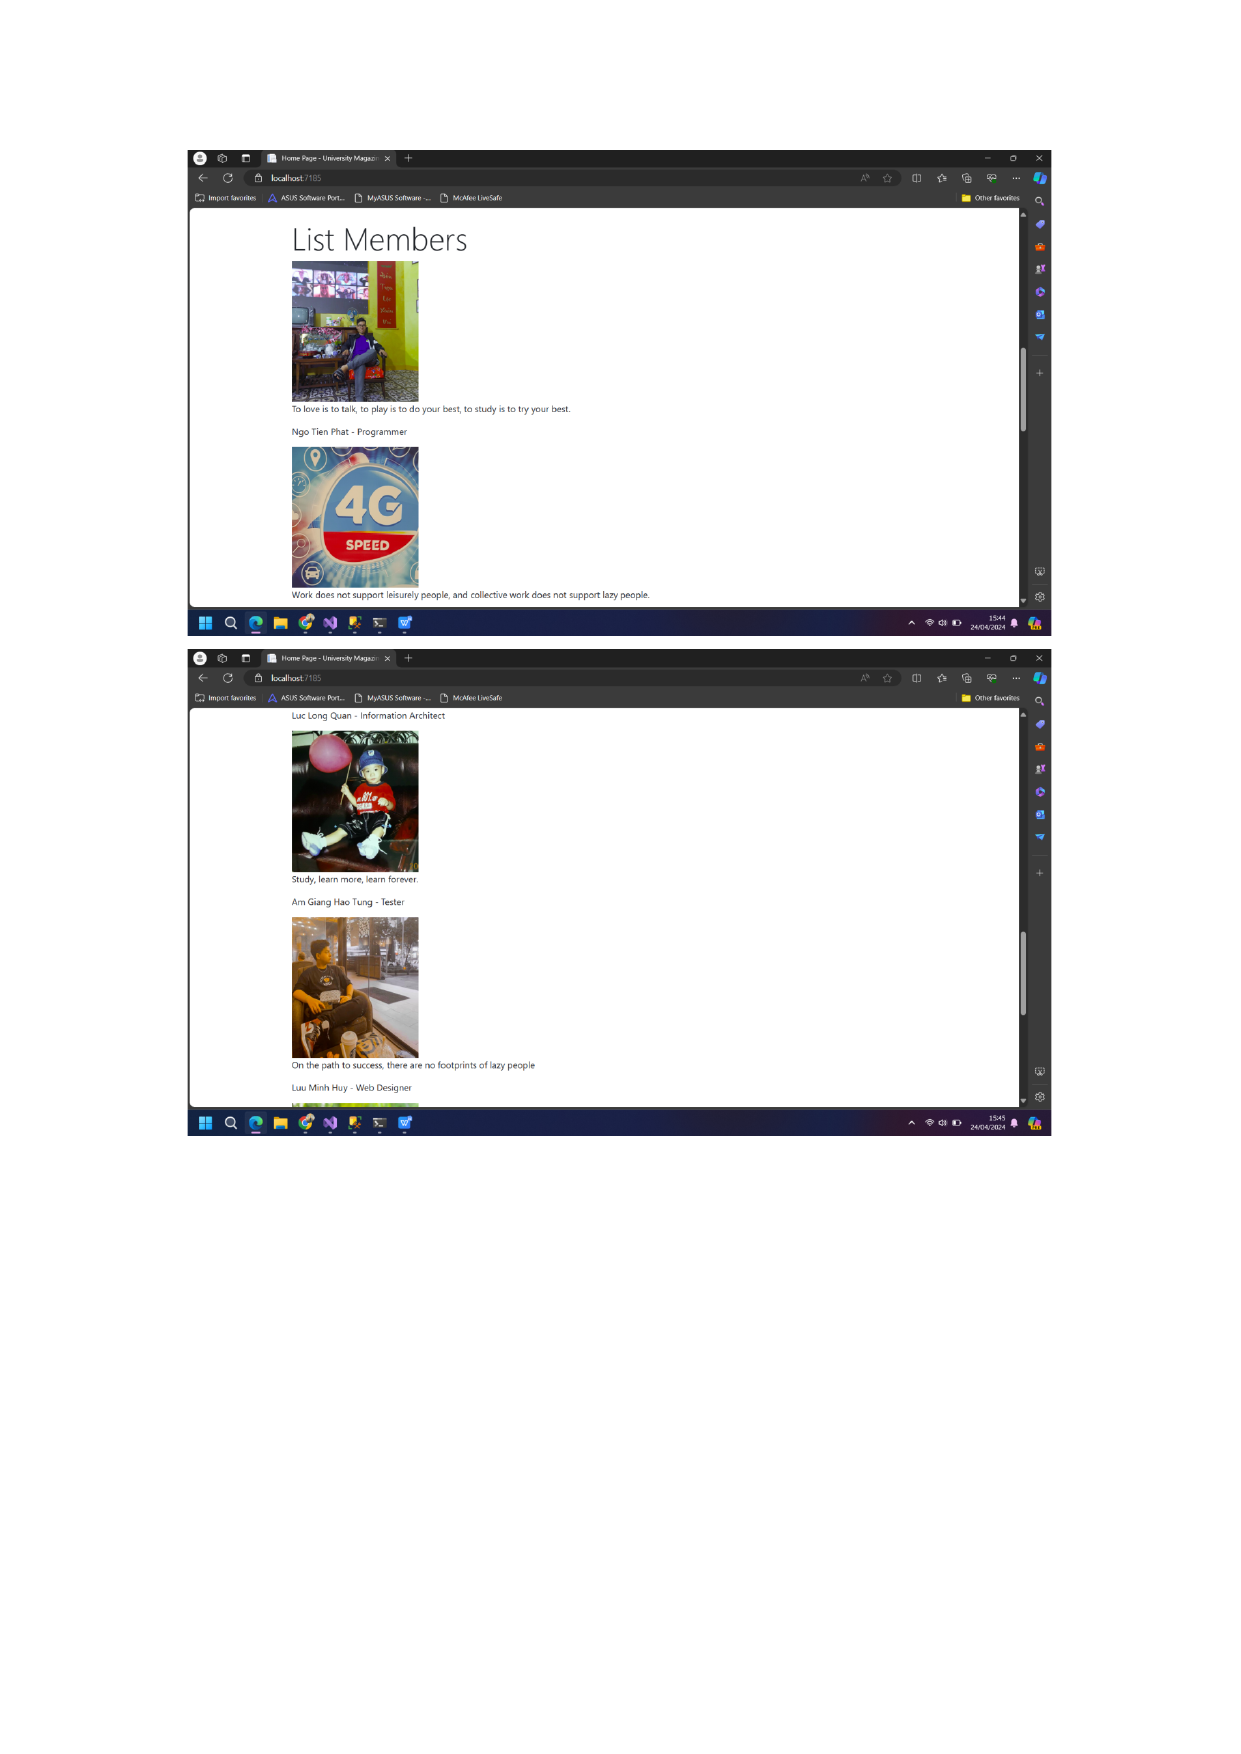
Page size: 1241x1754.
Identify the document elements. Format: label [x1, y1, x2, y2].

picture [187, 150, 1052, 636]
picture [187, 649, 1052, 1136]
